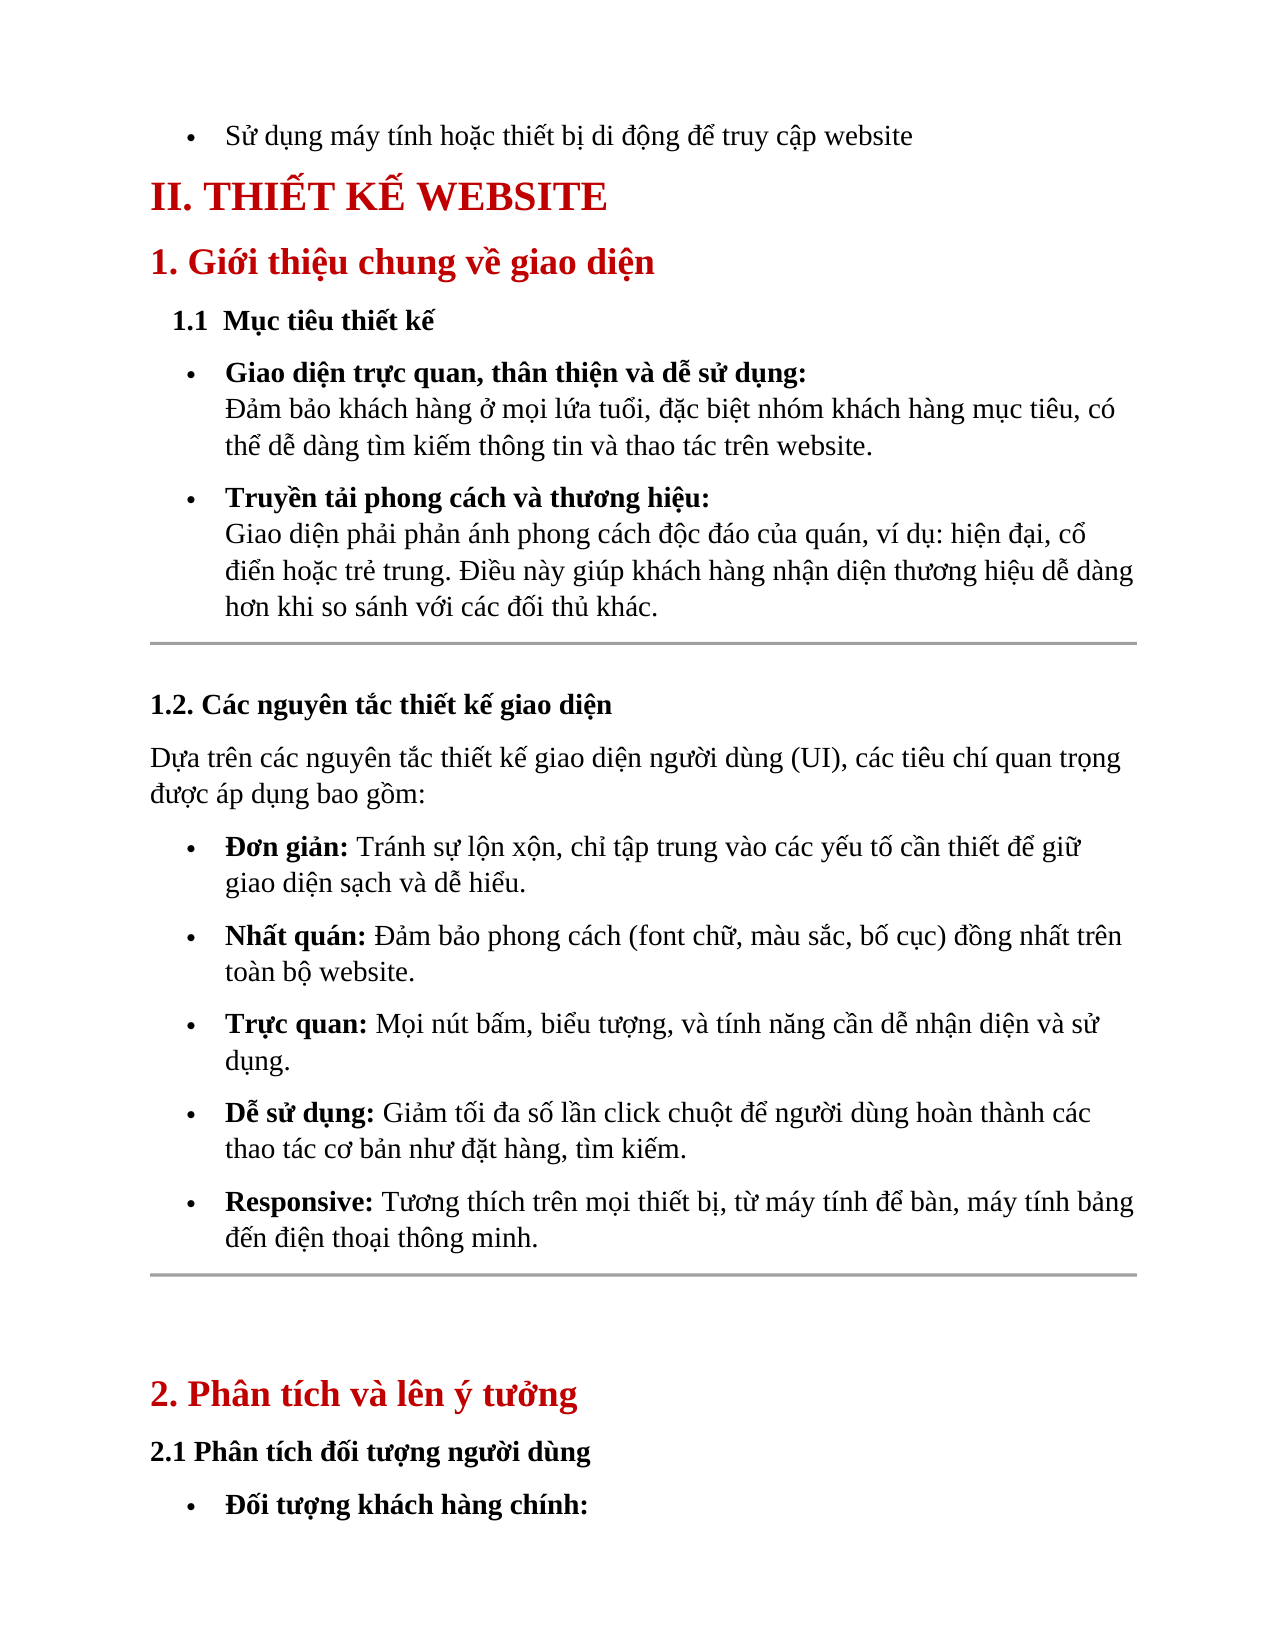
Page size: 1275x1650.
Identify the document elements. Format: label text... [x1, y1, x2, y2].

text 1.1 Mục tiêu thiết kế [150, 303, 1137, 336]
list Nhất quán: Đảm bảo phong cách (font chữ, màu sắc, bố cục) đồng nhất trên toàn bộ website. [187, 918, 1137, 987]
list Responsive: Tương thích trên mọi thiết bị, từ máy tính để bàn, máy tính bảng đến điện thoại thông minh. [187, 1184, 1137, 1254]
list Dễ sử dụng: Giảm tối đa số lần click chuột để người dùng hoàn thành các thao tác cơ bản như đặt hàng, tìm kiếm. [187, 1096, 1137, 1165]
list Giao diện trực quan, thân thiện và dễ sử dụng: Đảm bảo khách hàng ở mọi lứa tuổi, đặc biệt nhóm khách hàng mục tiêu, có thể dễ dàng tìm kiếm thông tin và thao tác trên website. [187, 355, 1137, 461]
list Sử dụng máy tính hoặc thiết bị di động để truy cập website [187, 118, 1137, 152]
text 1. Giới thiệu chung về giao diện [150, 239, 1137, 282]
list Đơn giản: Tránh sự lộn xộn, chỉ tập trung vào các yếu tố cần thiết để giữ giao diện sạch và dễ hiểu. [187, 829, 1137, 898]
text 1.2. Các nguyên tắc thiết kế giao diện [150, 687, 1137, 720]
text II. THIẾT KẾ WEBSITE [150, 171, 1137, 219]
list Truyền tải phong cách và thương hiệu: Giao diện phải phản ánh phong cách độc đáo của quán, ví dụ: hiện đại, cổ điển hoặc trẻ trung. Điều này giúp khách hàng nhận diện thương hiệu dễ dàng hơn khi so sánh với các đối thủ khác. [187, 481, 1137, 622]
text 2. Phân tích và lên ý tưởng [150, 1371, 1137, 1414]
list Trực quan: Mọi nút bấm, biểu tượng, và tính năng cần dễ nhận diện và sử dụng. [187, 1007, 1137, 1076]
list Đối tượng khách hàng chính: [187, 1487, 1137, 1521]
text 2.1 Phân tích đối tượng người dùng [150, 1434, 1137, 1468]
text Dựa trên các nguyên tắc thiết kế giao diện người dùng (UI), các tiêu chí quan trọng được áp dụng bao gồm: [150, 740, 1137, 809]
